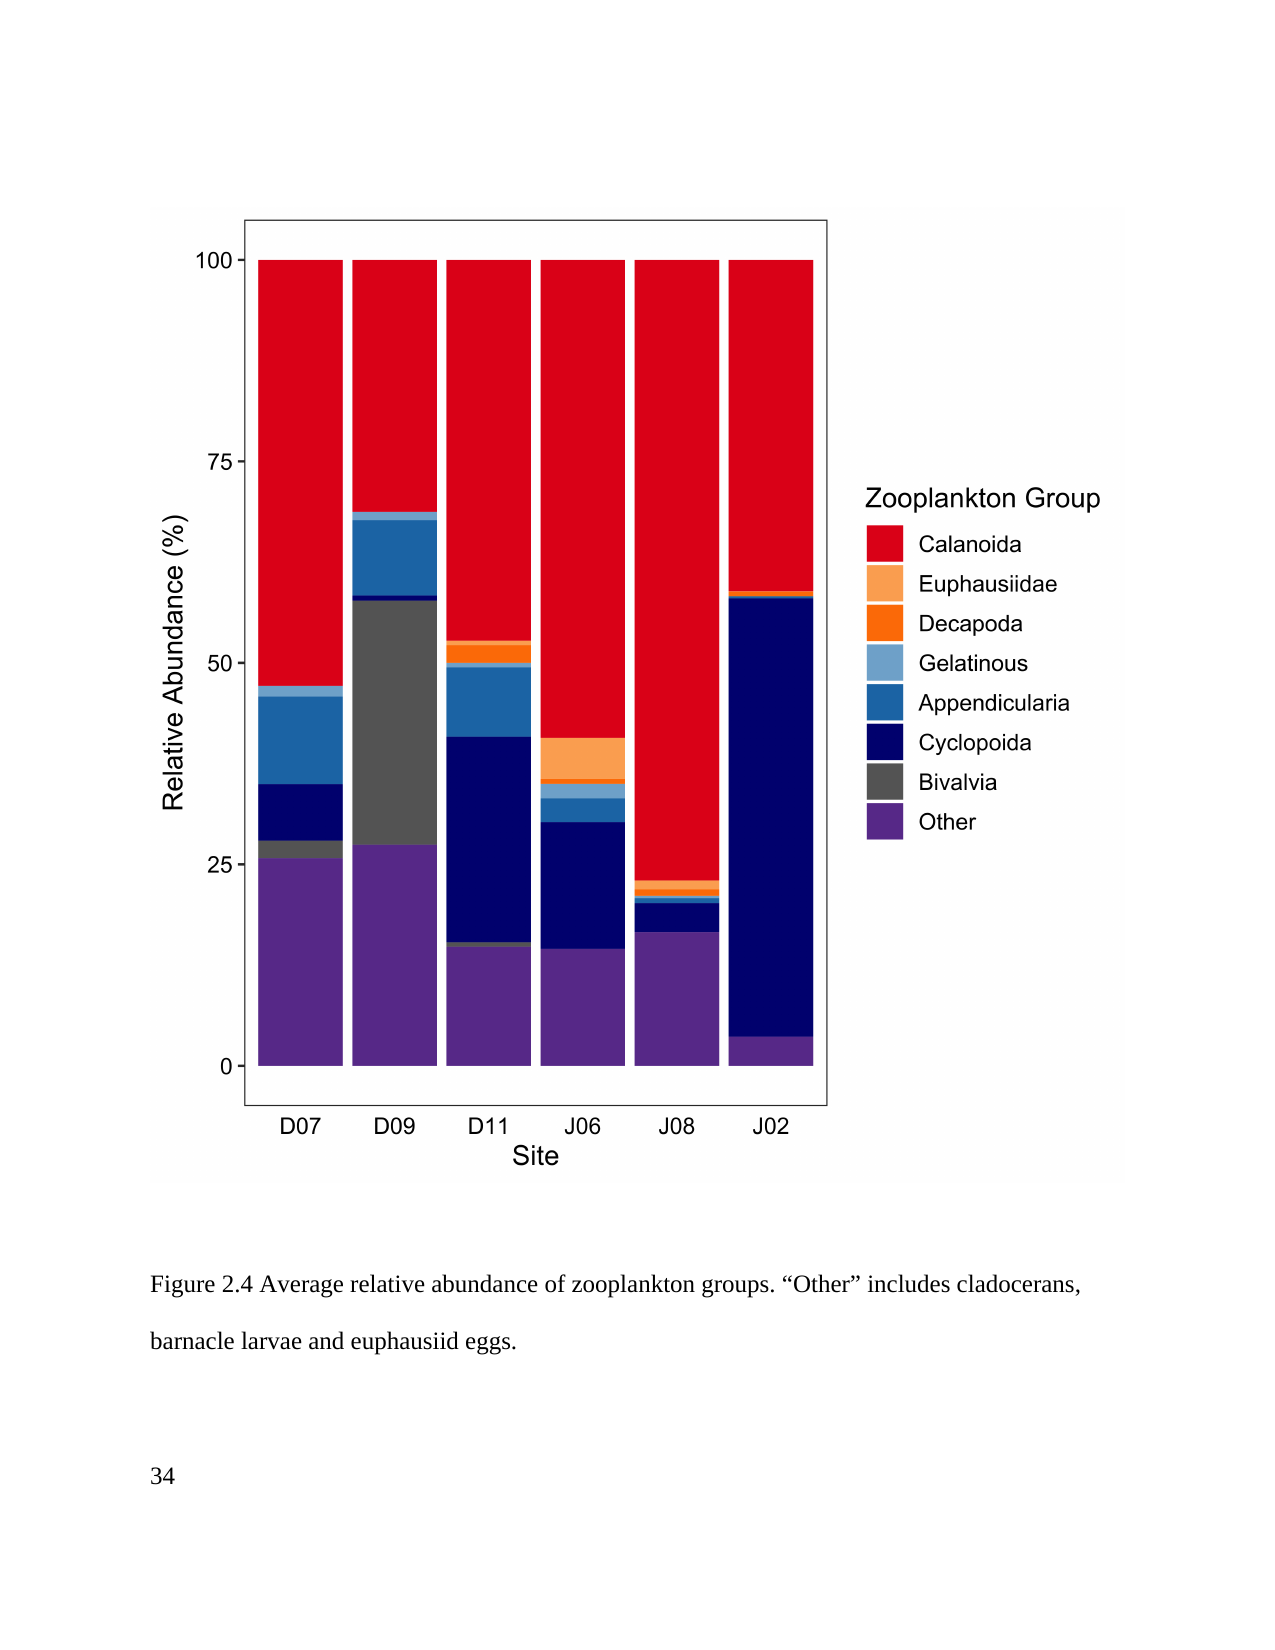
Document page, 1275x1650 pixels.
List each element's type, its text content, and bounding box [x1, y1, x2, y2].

picture [150, 207, 1125, 1183]
text Figure 2.4 Average relative abundance of zooplankton groups. “Other” includes cladocerans, barnacle larvae and euphausiid eggs. [150, 1269, 1125, 1355]
